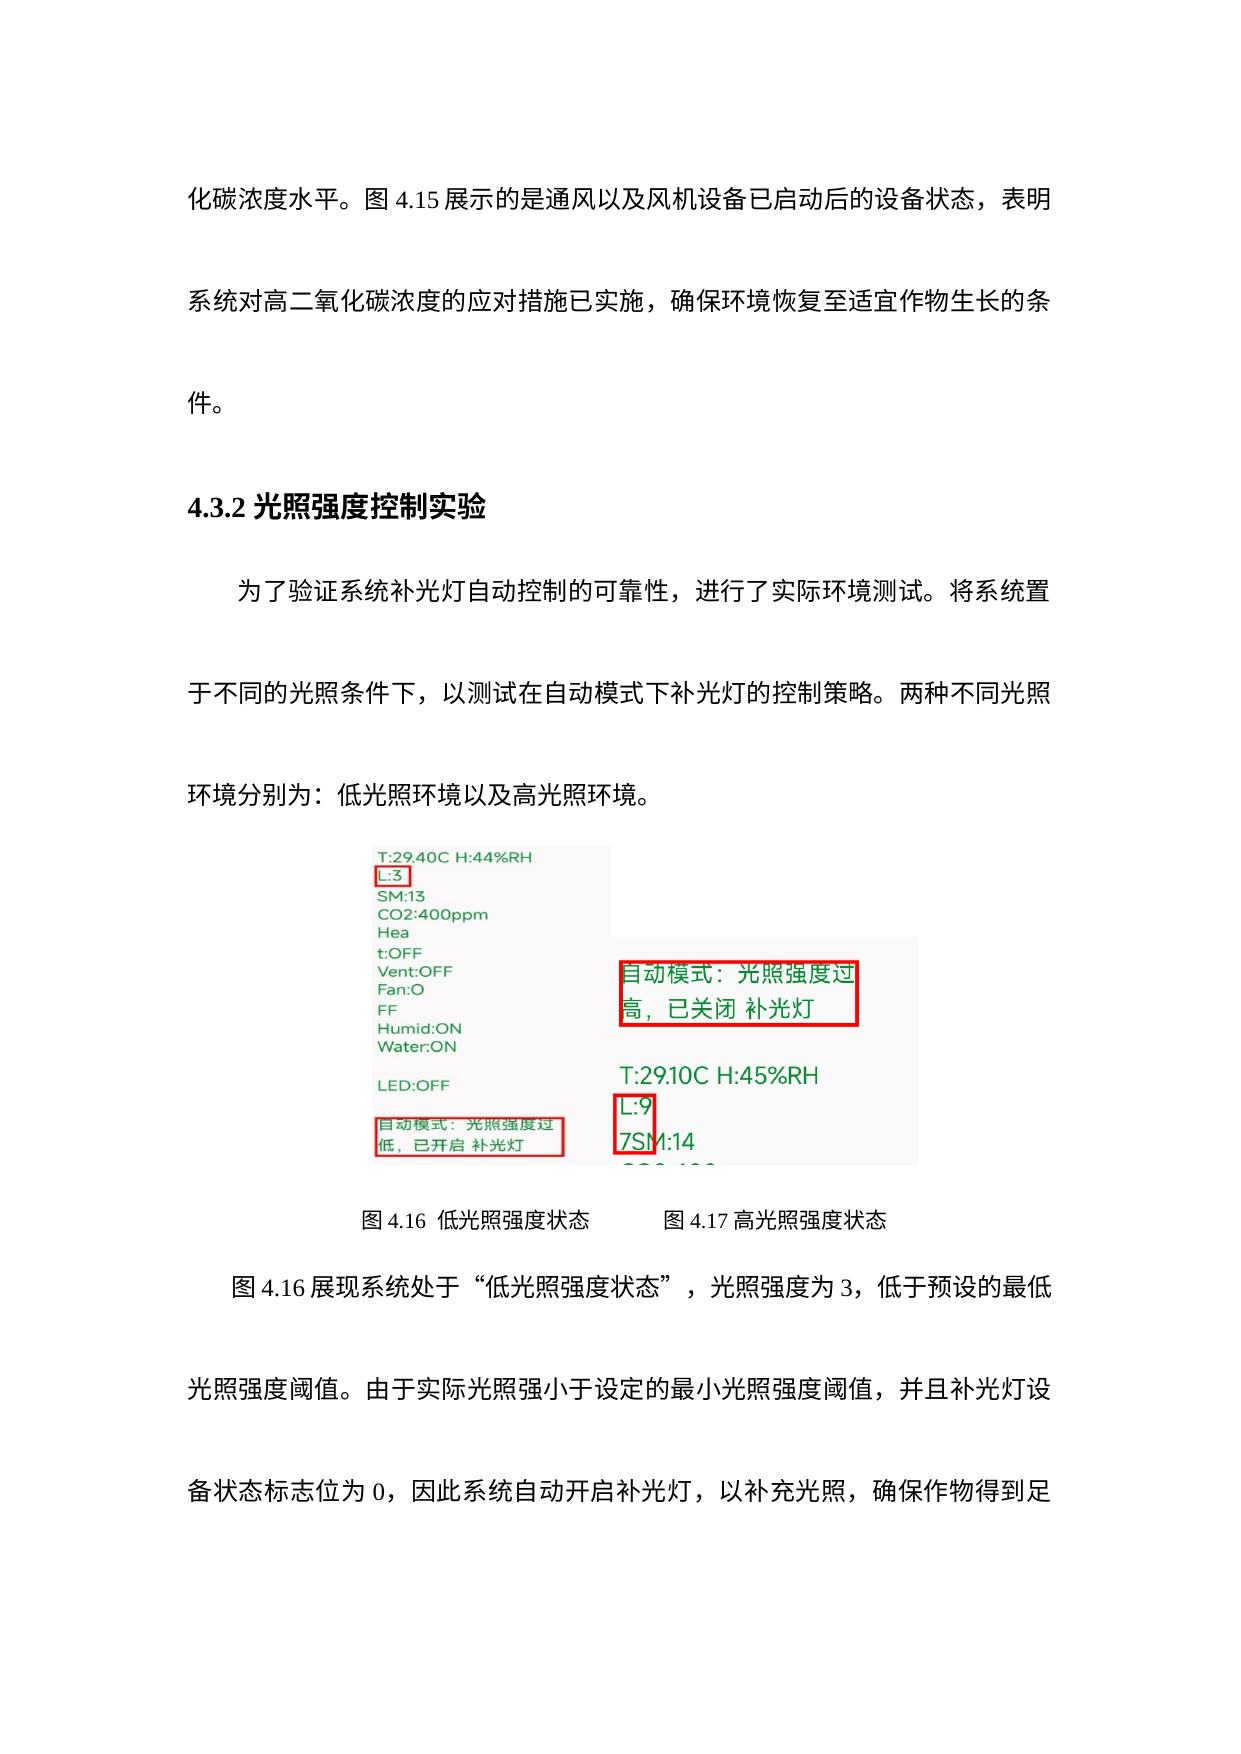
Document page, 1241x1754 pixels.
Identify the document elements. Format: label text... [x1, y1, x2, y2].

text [187, 164, 1053, 436]
text 图4.16 低光照强度状态 图4.17 高光照强度状态 [187, 1202, 1053, 1236]
picture [371, 845, 919, 1165]
text 4.3.2 光照强度控制实验 [187, 471, 1053, 538]
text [187, 1252, 1053, 1523]
text 为了验证系统补光灯自动控制的可靠性，进行了实际环境测试。将系统置于不同的光照条件下，以测试在自动模式下补光灯的控制策略。两种不同光照环境分别为：低光照环境以及高光照环境。 [187, 556, 1053, 827]
